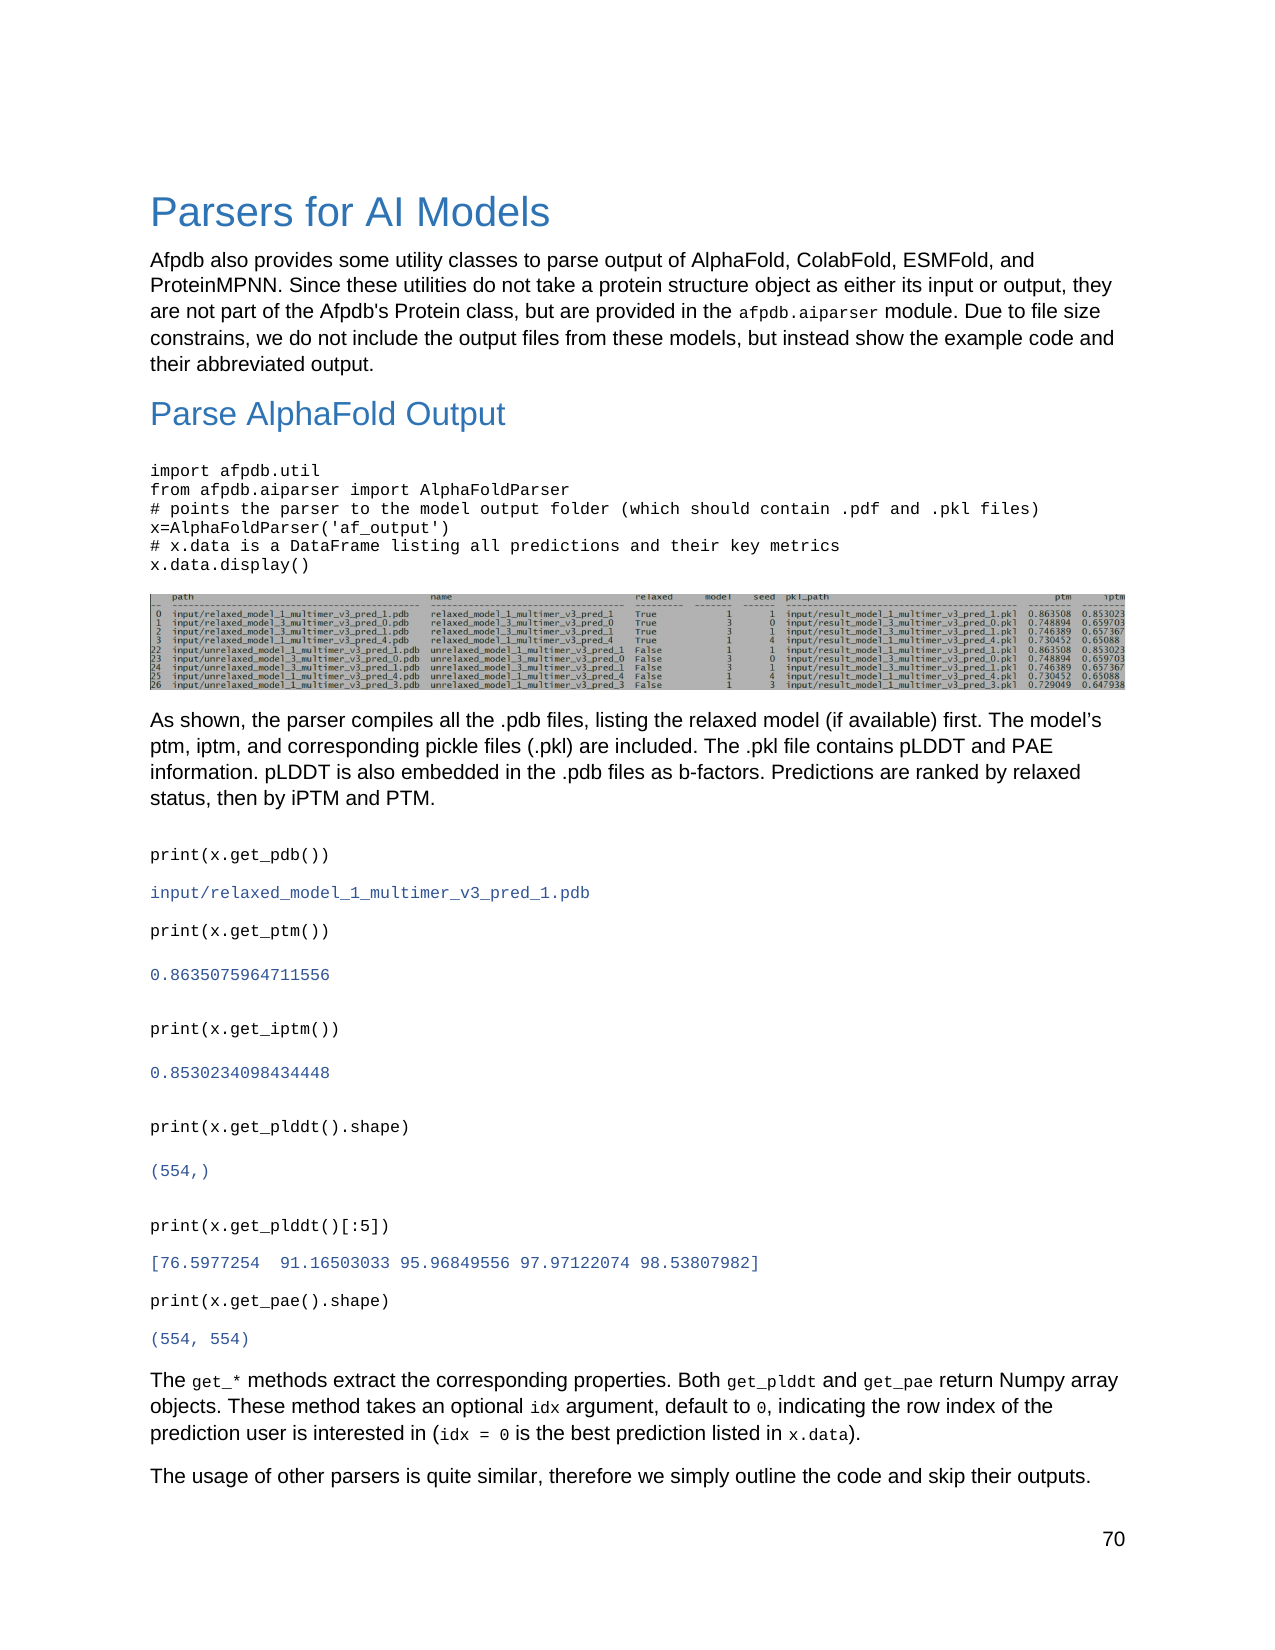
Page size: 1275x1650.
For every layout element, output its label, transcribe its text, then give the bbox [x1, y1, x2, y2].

subtitle Parse AlphaFold Output [150, 394, 1125, 432]
picture [150, 594, 1125, 690]
text print(x.get_pae().shape) [150, 1274, 1125, 1311]
text As shown, the parser compiles all the .pdb files, listing the relaxed model (if available) first. The model’s ptm, iptm, and corresponding pickle files (.pkl) are included. The .pkl file contains pLDDT and PAE information. pLDDT is also embedded in the .pdb files as b-factors. Predictions are ranked by relaxed status, then by iPTM and PTM. [150, 708, 1125, 809]
text x=AlphaFoldParser('af_output') [150, 519, 1125, 538]
text [76.5977254 91.16503033 95.96849556 97.97122074 98.53807982] [150, 1236, 1125, 1274]
text 0.8530234098434448 [150, 1064, 1125, 1102]
text print(x.get_iptm()) [150, 1021, 1125, 1039]
text print(x.get_plddt().shape) [150, 1119, 1125, 1138]
text (554,) [150, 1163, 1125, 1182]
subtitle Parsers for AI Models [150, 187, 1125, 235]
text print(x.get_plddt()[:5]) [150, 1198, 1125, 1236]
text 0.8635075964711556 [150, 966, 1125, 985]
text x.data.display() [150, 557, 1125, 576]
text print(x.get_ptm()) [150, 903, 1125, 941]
text Afpdb also provides some utility classes to parse output of AlphaFold, ColabFold, ESMFold, and ProteinMPNN. Since these utilities do not take a protein structure object as either its input or output, they are not part of the Afpdb's Protein class, but are provided in the afpdb.aiparser module. Due to file size constrains, we do not include the output files from these models, but instead show the example code and their abbreviated output. [150, 247, 1125, 375]
text # x.data is a DataFrame listing all predictions and their key metrics [150, 538, 1125, 557]
text print(x.get_pdb()) input/relaxed_model_1_multimer_v3_pred_1.pdb [150, 847, 1125, 903]
text # points the parser to the model output folder (which should contain .pdf and .pkl files) [150, 500, 1125, 519]
text The usage of other parsers is quite similar, therefore we simply outline the code and skip their outputs. [150, 1464, 1125, 1488]
text The get_* methods extract the corresponding properties. Both get_plddt and get_pae return Numpy array objects. These method takes an optional idx argument, default to 0, indicating the row index of the prediction user is interested in (idx = 0 is the best prediction listed in x.data). [150, 1368, 1125, 1445]
text from afpdb.aiparser import AlphaFoldParser [150, 481, 1125, 500]
text import afpdb.util [150, 463, 1125, 481]
text (554, 554) [150, 1330, 1125, 1349]
